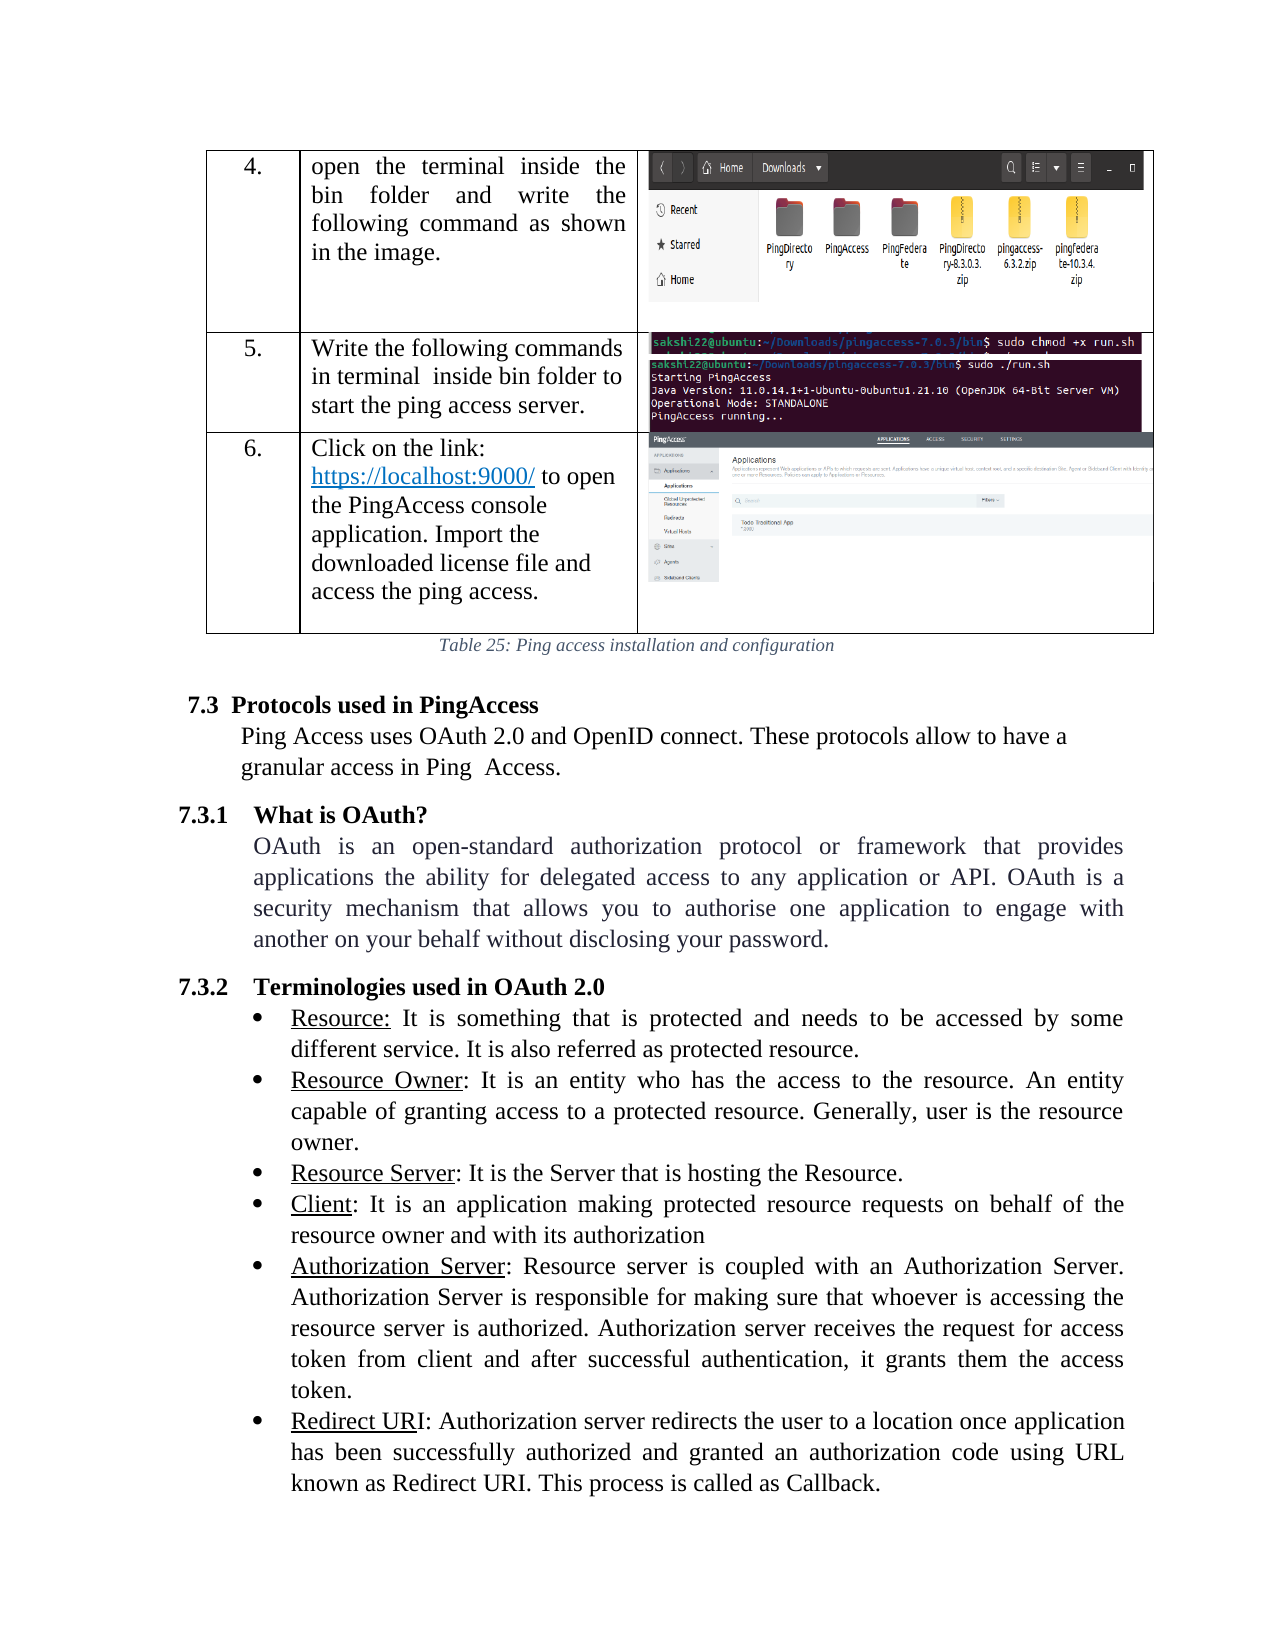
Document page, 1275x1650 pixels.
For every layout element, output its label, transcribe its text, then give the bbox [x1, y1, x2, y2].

table_cell [638, 433, 1153, 633]
list Resource Server: It is the Server that is hosting the Resource. [253, 1158, 1125, 1187]
table_cell Write the following commands in terminal inside bin folder to start the ping access server. [301, 333, 637, 432]
picture [648, 360, 1154, 582]
list Resource Owner: It is an entity who has the access to the resource. An entity capable of granting access to a protected resource. Generally, user is the resource owner. [253, 1065, 1125, 1156]
picture [648, 332, 1142, 354]
subtitle Terminologies used in OAuth 2.0 [178, 972, 1125, 1001]
list Resource: It is something that is protected and needs to be accessed by some different service. It is also referred as protected resource. [253, 1003, 1125, 1063]
table_cell 4. [207, 151, 299, 332]
list Client: It is an application making protected resource requests on behalf of the resource owner and with its authorization [253, 1189, 1125, 1249]
table_cell 6. [207, 433, 299, 633]
subtitle Protocols used in PingAccess [187, 690, 1125, 719]
table_cell 5. [207, 333, 299, 432]
table_cell [638, 333, 1153, 432]
list Ping Access uses OAuth 2.0 and OpenID connect. These protocols allow to have a granular access in Ping Access. [241, 721, 1125, 781]
table_cell [638, 151, 1153, 332]
subtitle What is OAuth? [178, 800, 1125, 829]
table_cell open the terminal inside the bin folder and write the following command as shown in the image. [301, 151, 637, 332]
picture [648, 151, 1144, 302]
list Redirect URI: Authorization server redirects the user to a location once application has been successfully authorized and granted an authorization code using URL known as Redirect URI. This process is called as Callback. [253, 1406, 1125, 1497]
text OAuth is an open-standard authorization protocol or framework that provides applications the ability for delegated access to any application or API. OAuth is a security mechanism that allows you to authorise one application to engage with another on your behalf without disclosing your password. [253, 922, 1125, 953]
list Authorization Server: Resource server is coupled with an Authorization Server. Authorization Server is responsible for making sure that whoever is accessing the resource server is authorized. Authorization server receives the request for access token from client and after successful authentication, it grants them the access token. [253, 1251, 1125, 1404]
table_cell Click on the link: https://localhost:9000/ to open the PingAccess console application. Import the downloaded license file and access the ping access. [301, 433, 637, 633]
text Table 25: Ping access installation and configuration [150, 634, 1125, 656]
